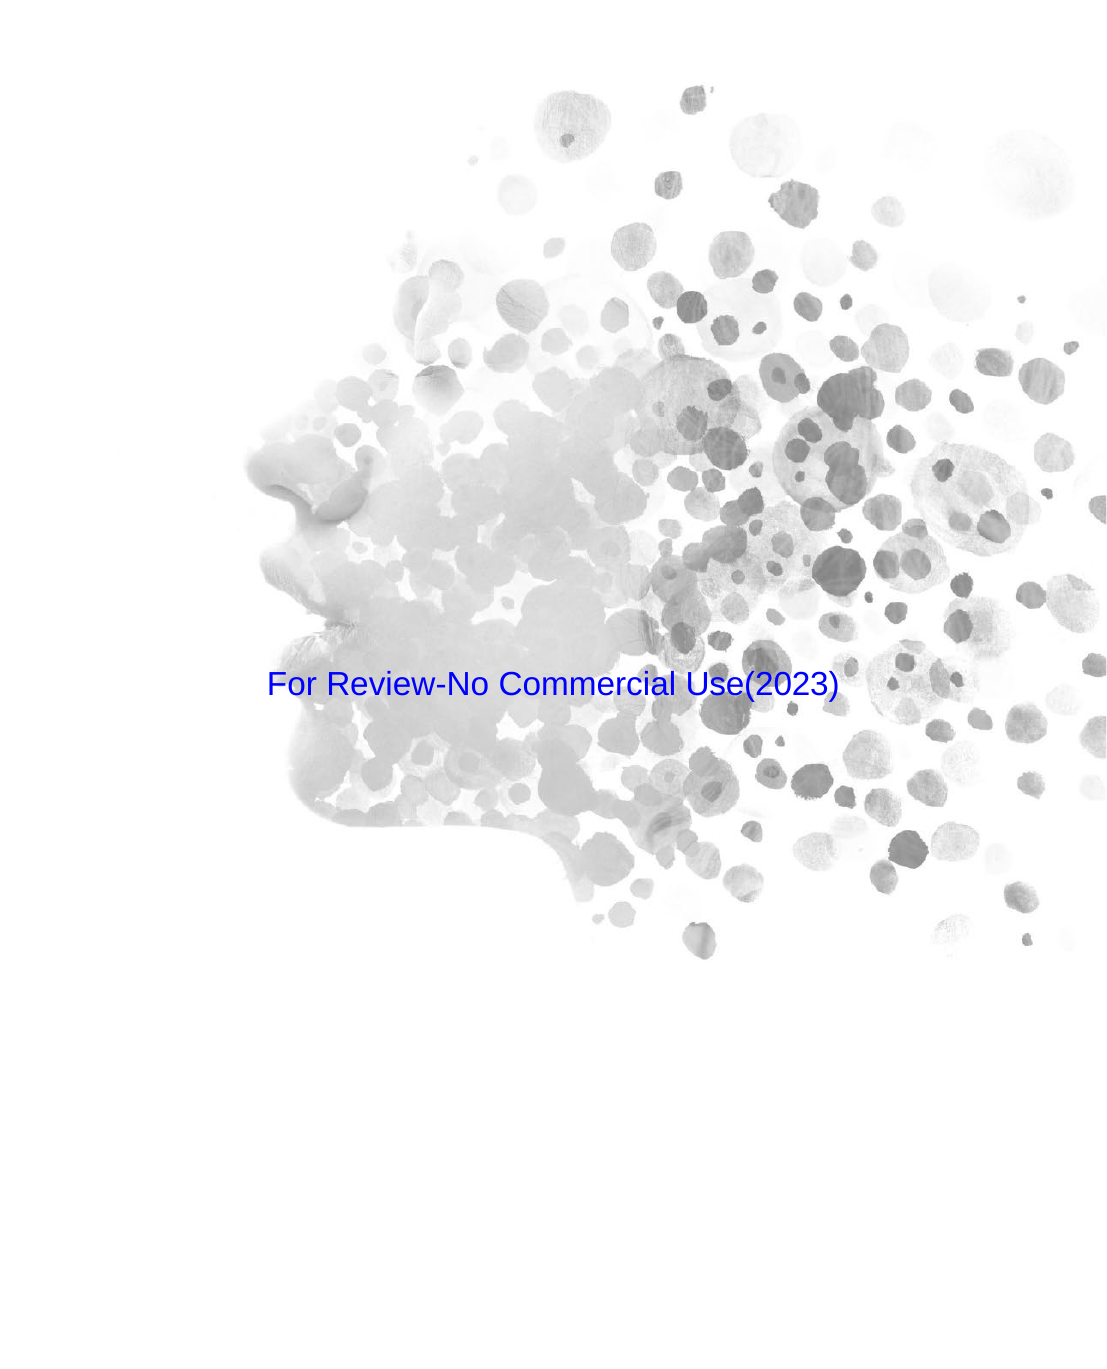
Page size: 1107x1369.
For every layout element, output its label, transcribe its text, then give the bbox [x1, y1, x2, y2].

picture [114, 82, 1107, 962]
text For Review-No Commercial Use(2023) [234, 664, 872, 703]
